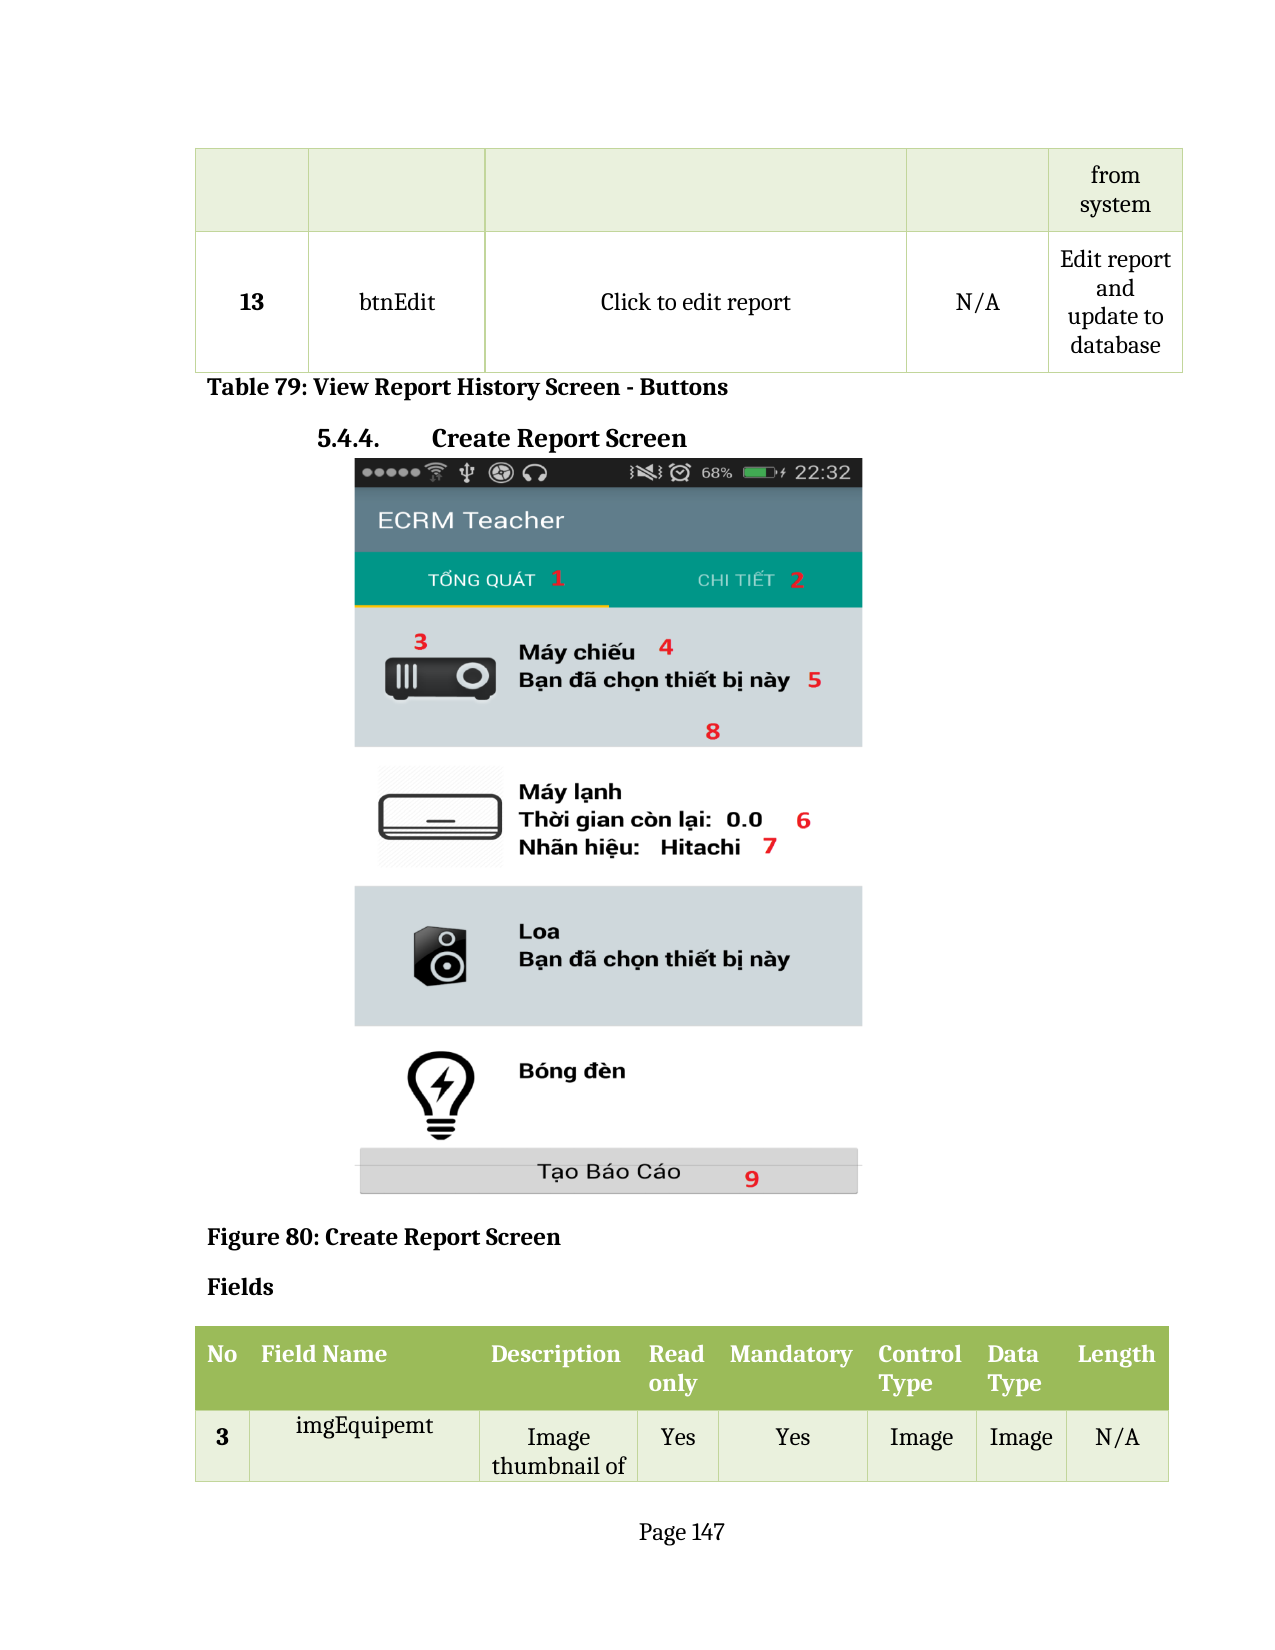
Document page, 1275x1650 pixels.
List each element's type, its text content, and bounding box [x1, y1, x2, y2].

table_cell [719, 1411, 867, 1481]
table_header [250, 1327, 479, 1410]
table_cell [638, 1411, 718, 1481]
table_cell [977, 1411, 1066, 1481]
picture [354, 458, 863, 1198]
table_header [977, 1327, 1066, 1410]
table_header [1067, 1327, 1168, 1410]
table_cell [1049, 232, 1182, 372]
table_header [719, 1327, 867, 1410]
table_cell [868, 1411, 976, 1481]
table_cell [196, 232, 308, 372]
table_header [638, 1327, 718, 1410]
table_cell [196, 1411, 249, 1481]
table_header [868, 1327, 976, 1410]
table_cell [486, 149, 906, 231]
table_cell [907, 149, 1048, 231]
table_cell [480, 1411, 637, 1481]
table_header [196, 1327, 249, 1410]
list Create Report Screen [317, 423, 1157, 454]
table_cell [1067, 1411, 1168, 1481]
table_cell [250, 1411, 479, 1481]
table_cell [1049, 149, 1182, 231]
text Fields [207, 1272, 1157, 1301]
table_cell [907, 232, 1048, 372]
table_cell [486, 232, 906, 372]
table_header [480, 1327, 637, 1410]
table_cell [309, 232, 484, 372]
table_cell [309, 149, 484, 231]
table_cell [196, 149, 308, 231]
